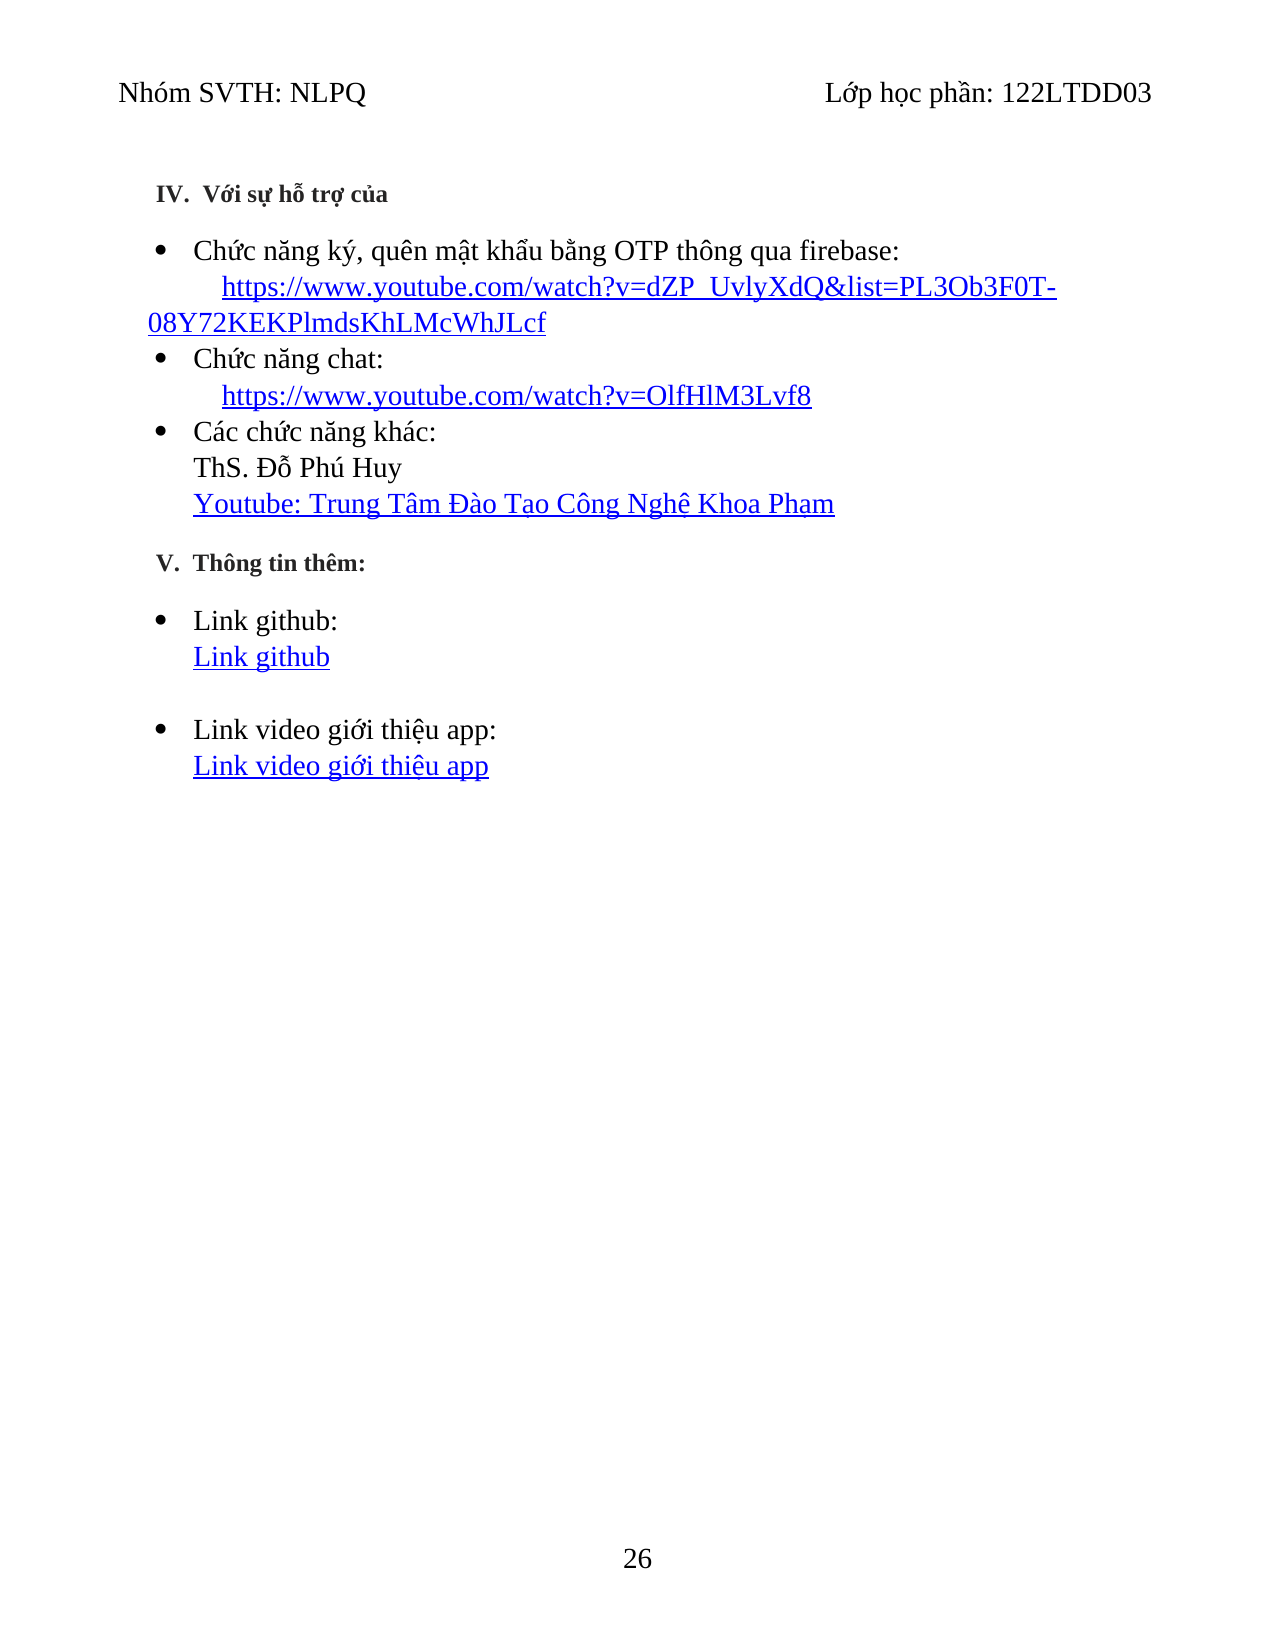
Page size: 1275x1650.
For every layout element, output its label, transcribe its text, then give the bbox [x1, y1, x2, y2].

list Link video giới thiệu app: [156, 712, 1157, 745]
list Link github [193, 639, 1157, 673]
list Youtube: Trung Tâm Đào Tạo Công Nghệ Khoa Phạm [193, 486, 1157, 520]
text Thông tin thêm: [156, 548, 1157, 576]
list ThS. Đỗ Phú Huy [193, 450, 1157, 484]
list Link github: [156, 603, 1157, 637]
list https://www.youtube.com/watch?v=OlfHlM3Lvf8 [148, 378, 1157, 411]
list https://www.youtube.com/watch?v=dZP_UvlyXdQ&list=PL3Ob3F0T-08Y72KEKPlmdsKhLMcWhJLcf [148, 269, 1157, 339]
list Chức năng chat: [156, 342, 1157, 375]
list Các chức năng khác: [156, 414, 1157, 448]
text Với sự hỗ trợ của [156, 179, 1157, 208]
list Link video giới thiệu app [193, 748, 1157, 782]
list Chức năng ký, quên mật khẩu bằng OTP thông qua firebase: [156, 233, 1157, 267]
